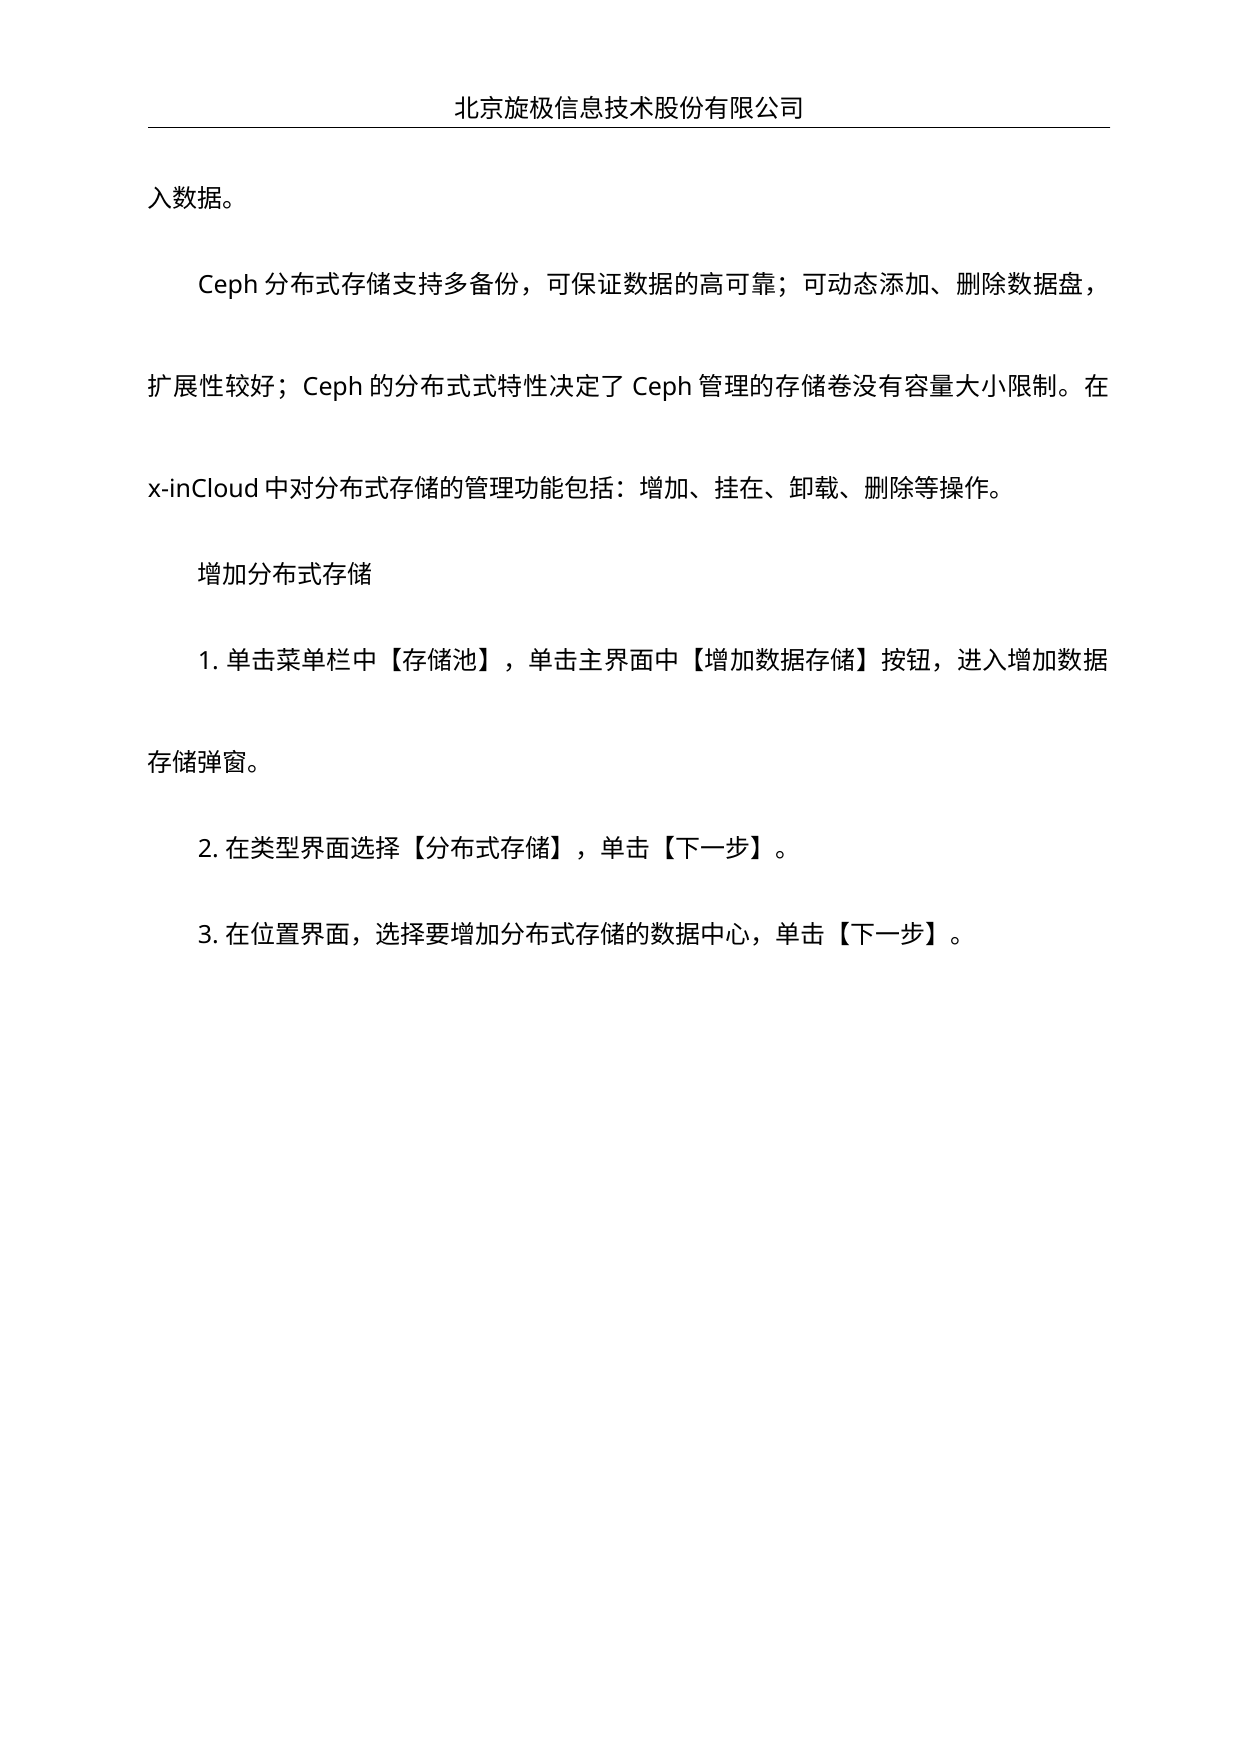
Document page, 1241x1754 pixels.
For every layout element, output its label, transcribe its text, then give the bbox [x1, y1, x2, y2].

text 2. 在类型界面选择【分布式存储】，单击【下一步】。 [148, 813, 1110, 881]
text Ceph分布式存储支持多备份，可保证数据的高可靠；可动态添加、删除数据盘，扩展性较好；Ceph的分布式式特性决定了Ceph管理的存储卷没有容量大小限制。在x-inCloud中对分布式存储的管理功能包括：增加、挂在、卸载、删除等操作。 [148, 249, 1110, 521]
text 增加分布式存储 [148, 539, 1110, 607]
text 1. 单击菜单栏中【存储池】，单击主界面中【增加数据存储】按钮，进入增加数据存储弹窗。 [148, 625, 1110, 794]
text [148, 163, 1110, 231]
text 3. 在位置界面，选择要增加分布式存储的数据中心，单击【下一步】。 [148, 899, 1110, 967]
